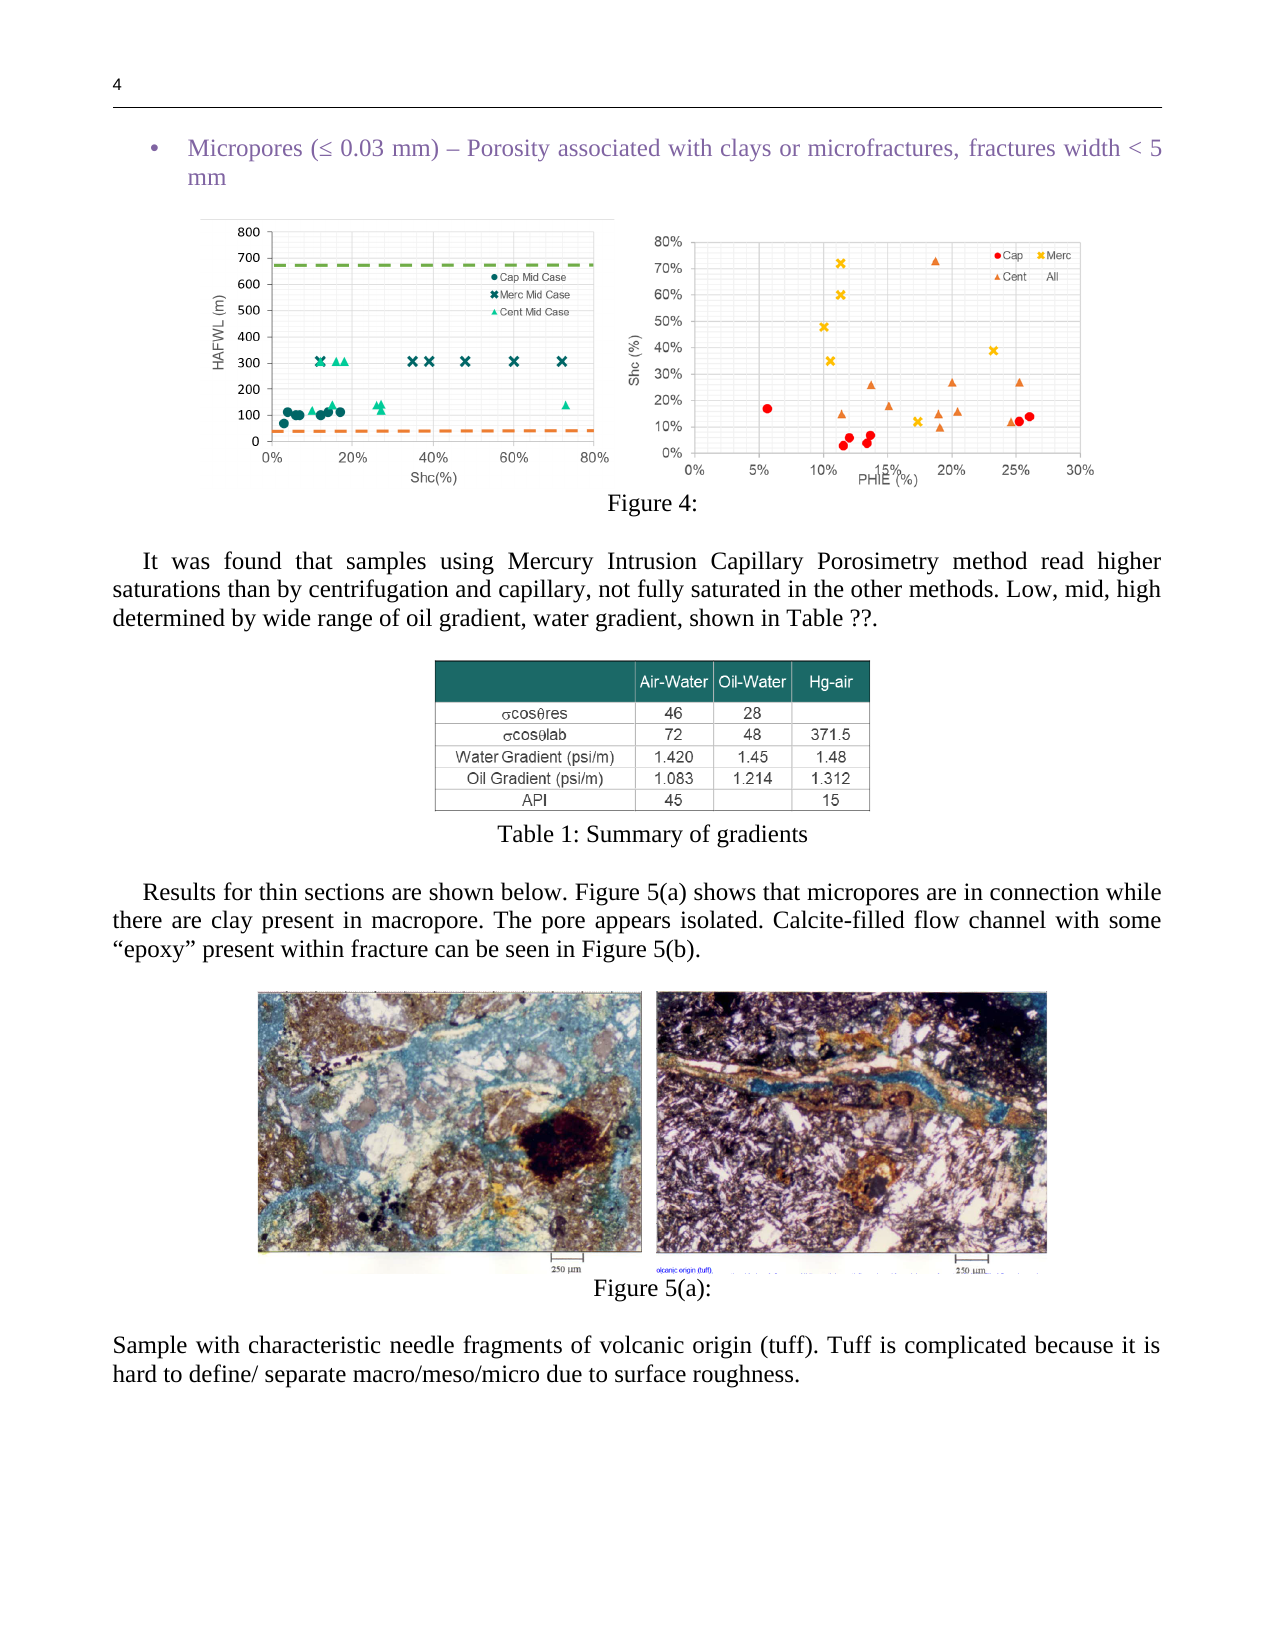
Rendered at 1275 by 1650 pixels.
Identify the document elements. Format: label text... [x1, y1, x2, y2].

picture [257, 991, 1048, 1274]
text Figure 5(a): [112, 1273, 1162, 1302]
text Table 1: Summary of gradients [112, 819, 1162, 848]
picture [200, 219, 1105, 489]
picture [434, 660, 871, 820]
text Figure 4: [112, 488, 1162, 517]
list Micropores (≤ 0.03 mm) – Porosity associated with clays or microfractures, fractures width < 5 mm [150, 133, 1162, 191]
text It was found that samples using Mercury Intrusion Capillary Porosimetry method read higher saturations than by centrifugation and capillary, not fully saturated in the other methods. Low, mid, high determined by wide range of oil gradient, water gradient, shown in Table ??. [112, 546, 1162, 632]
text Results for thin sections are shown below. Figure 5(a) shows that micropores are in connection while there are clay present in macropore. The pore appears isolated. Calcite-filled flow channel with some “epoxy” present within fracture can be seen in Figure 5(b). [112, 877, 1162, 963]
text Sample with characteristic needle fragments of volcanic origin (tuff). Tuff is complicated because it is hard to define/ separate macro/meso/micro due to surface roughness. [112, 1331, 1162, 1388]
